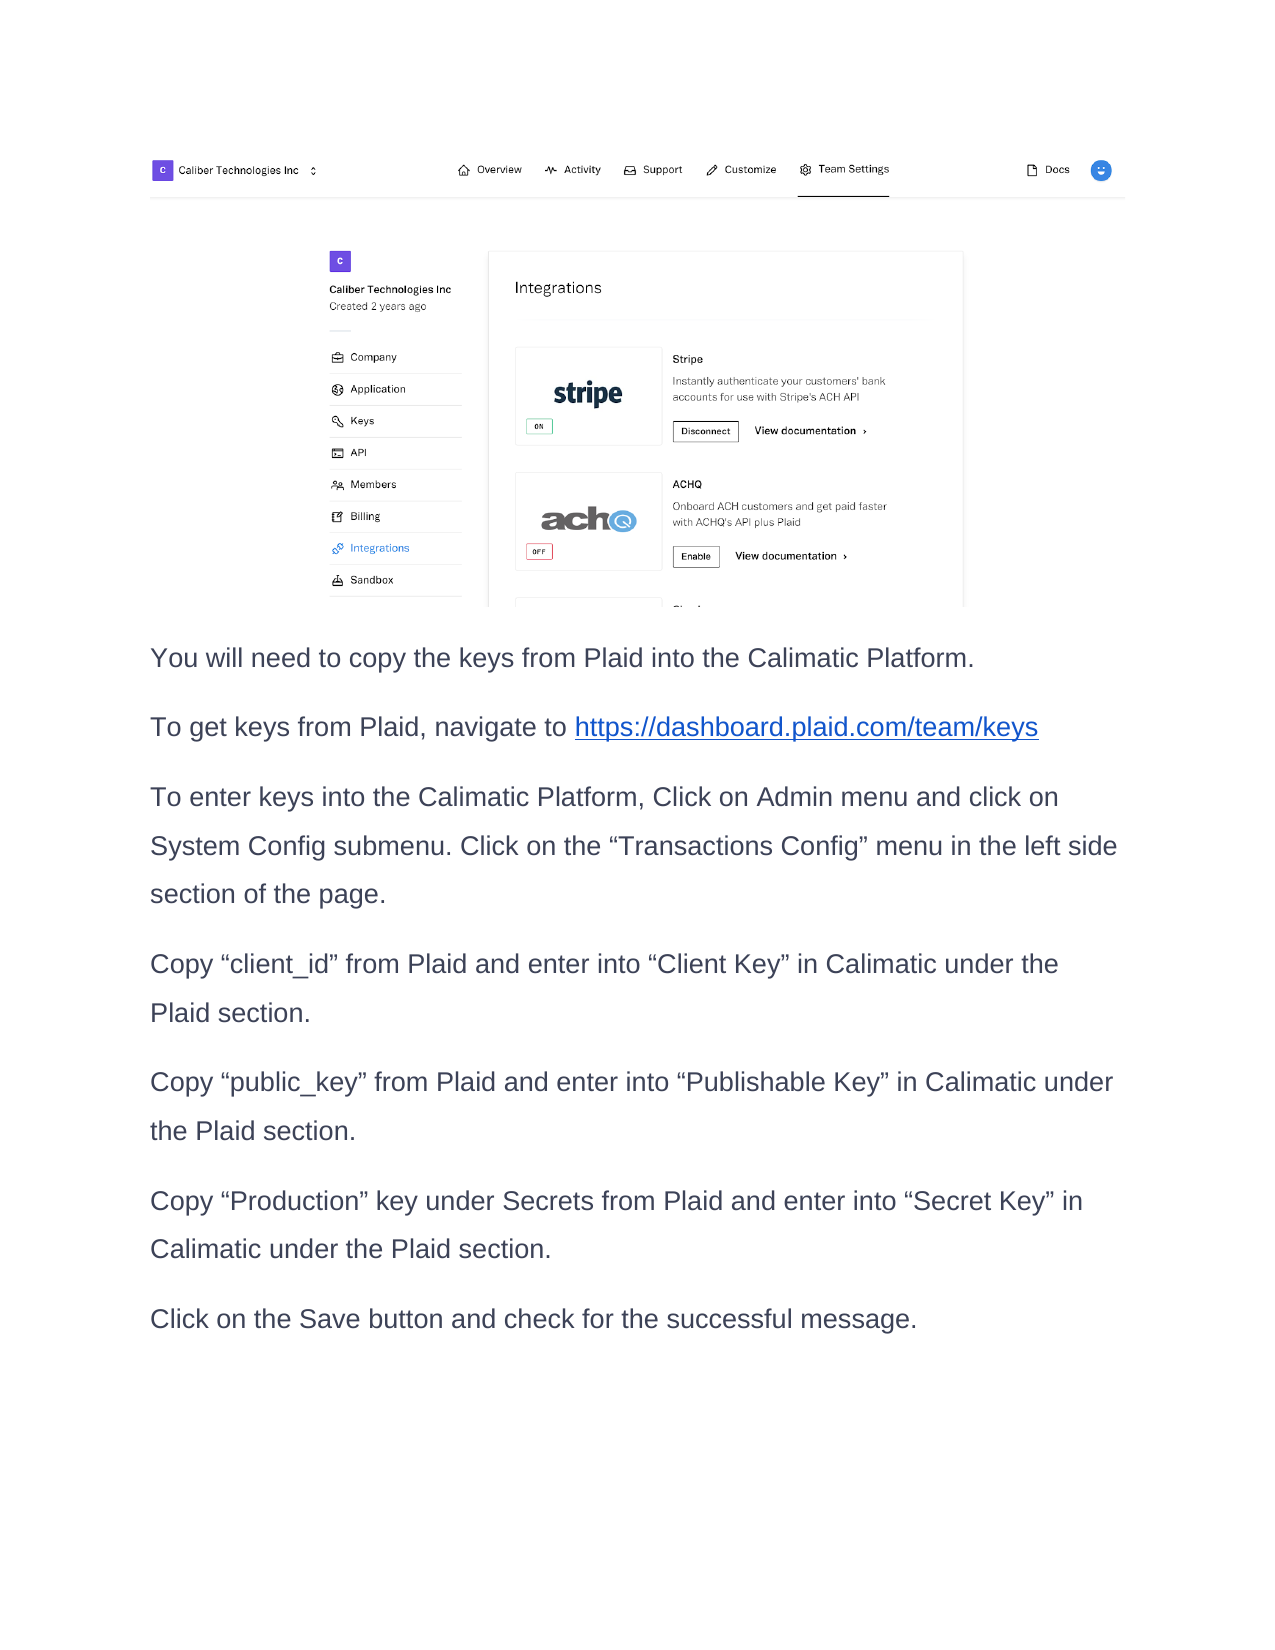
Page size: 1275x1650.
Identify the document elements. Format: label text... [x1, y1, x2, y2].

text To get keys from Plaid, navigate to https://dashboard.plaid.com/team/keys [150, 711, 1125, 743]
text Copy “public_key” from Plaid and enter into “Publishable Key” in Calimatic under the Plaid section. [150, 1066, 1125, 1146]
text To enter keys into the Calimatic Platform, Click on Admin menu and click on System Config submenu. Click on the “Transactions Config” menu in the left side section of the page. [150, 781, 1125, 910]
text You will need to copy the keys from Plaid into the Calimatic Platform. [150, 642, 1125, 673]
text Copy “client_id” from Plaid and enter into “Client Key” in Calimatic under the Plaid section. [150, 948, 1125, 1028]
picture [150, 150, 1125, 607]
text Copy “Production” key under Secrets from Plaid and enter into “Secret Key” in Calimatic under the Plaid section. [150, 1185, 1125, 1265]
text Click on the Save button and check for the successful message. [150, 1303, 1125, 1334]
